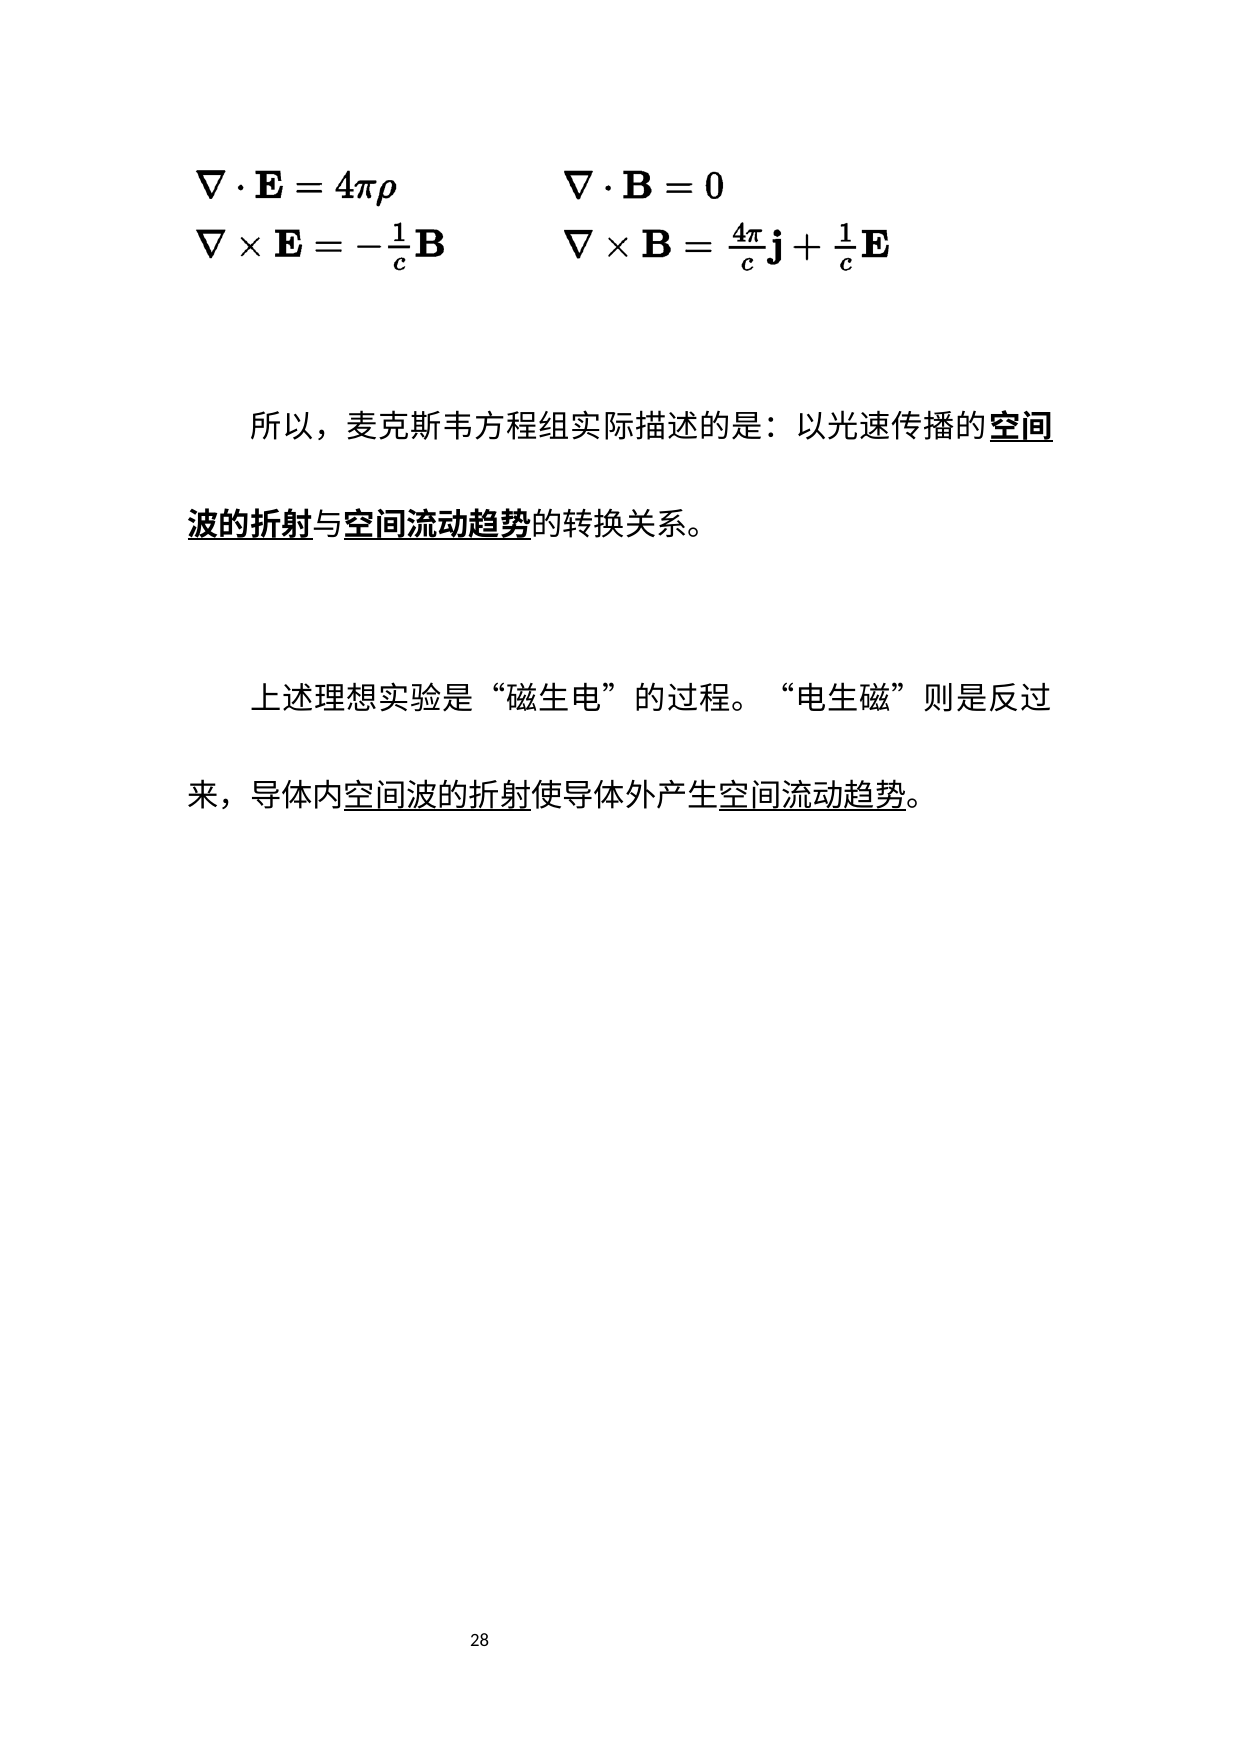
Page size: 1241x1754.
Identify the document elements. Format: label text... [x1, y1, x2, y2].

picture [187, 162, 900, 278]
list 所以，麦克斯韦方程组实际描述的是：以光速传播的空间波的折射与空间流动趋势的转换关系。 [187, 392, 1053, 554]
list 上述理想实验是“磁生电”的过程。“电生磁”则是反过来，导体内空间波的折射使导体外产生空间流动趋势。 [187, 663, 1053, 825]
